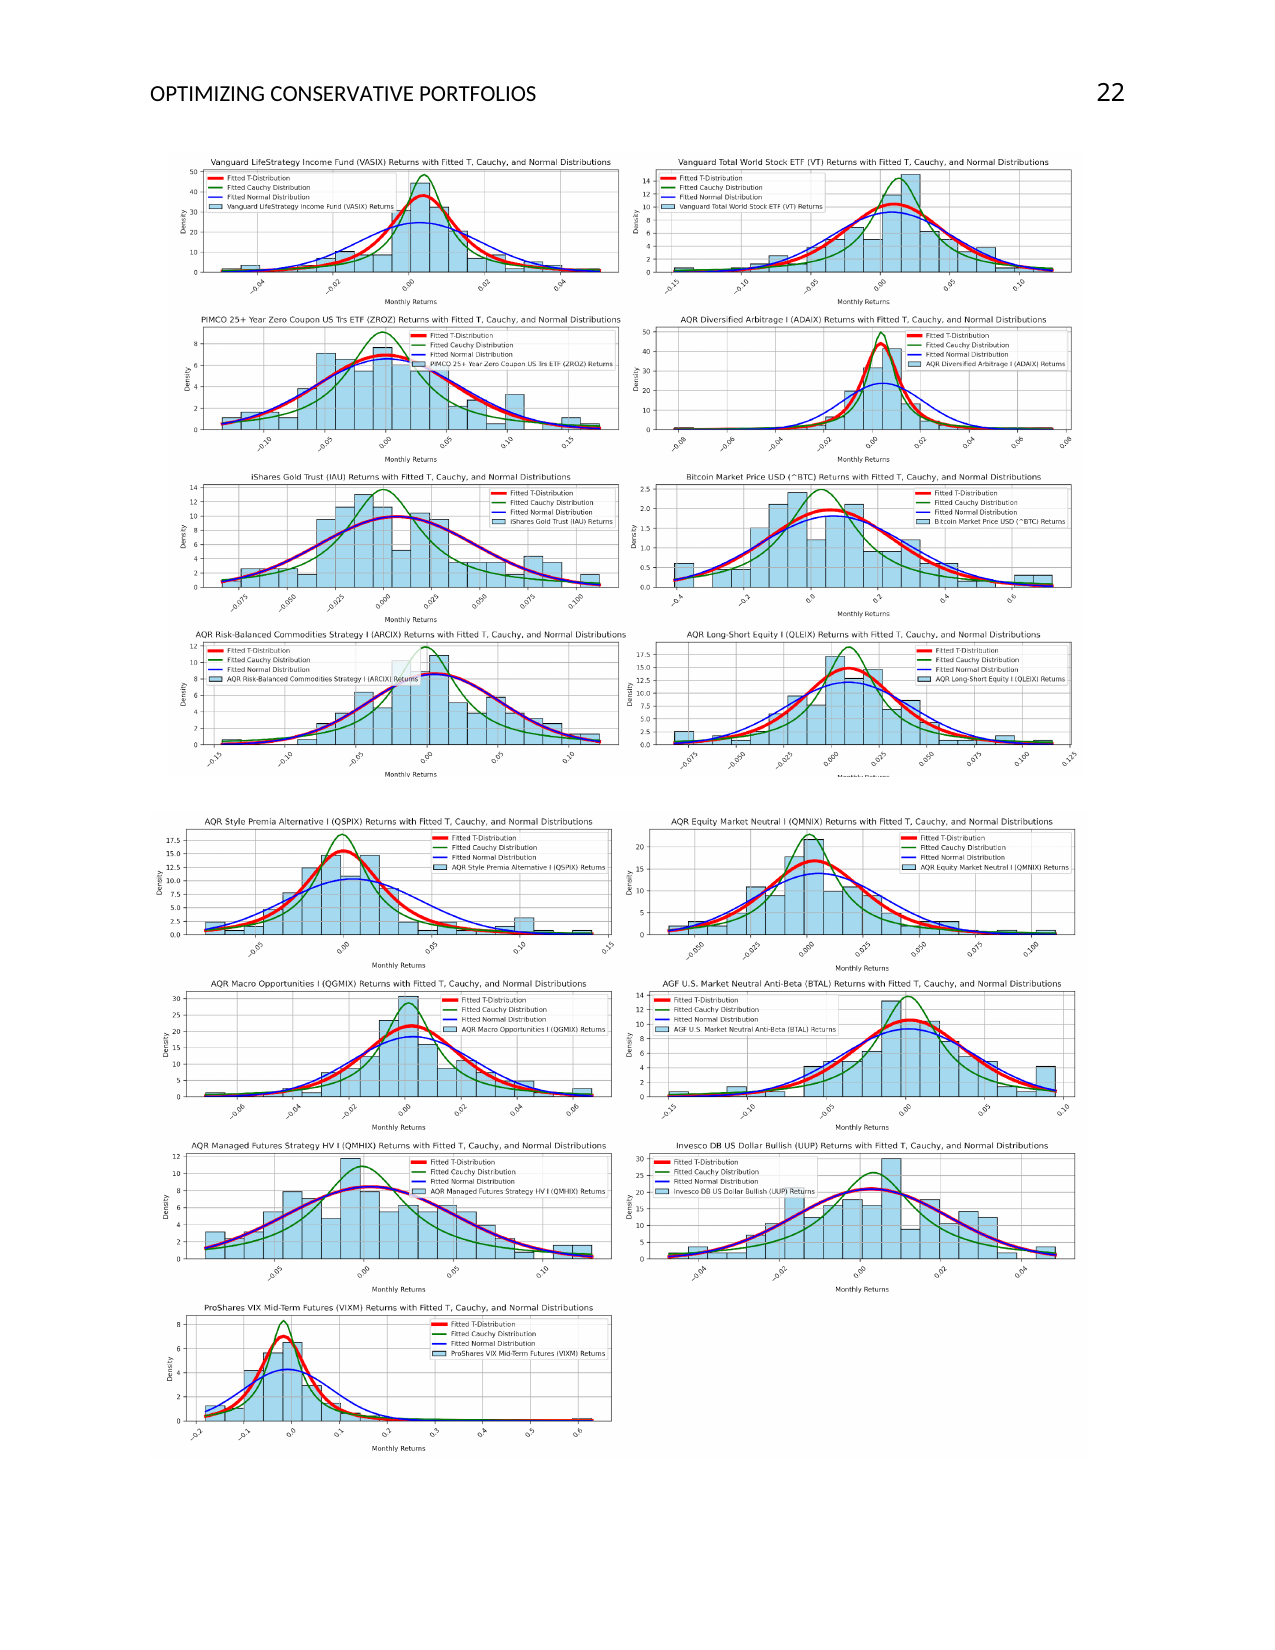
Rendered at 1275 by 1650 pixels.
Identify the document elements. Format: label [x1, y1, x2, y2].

picture [168, 153, 1083, 777]
picture [150, 810, 1088, 1458]
